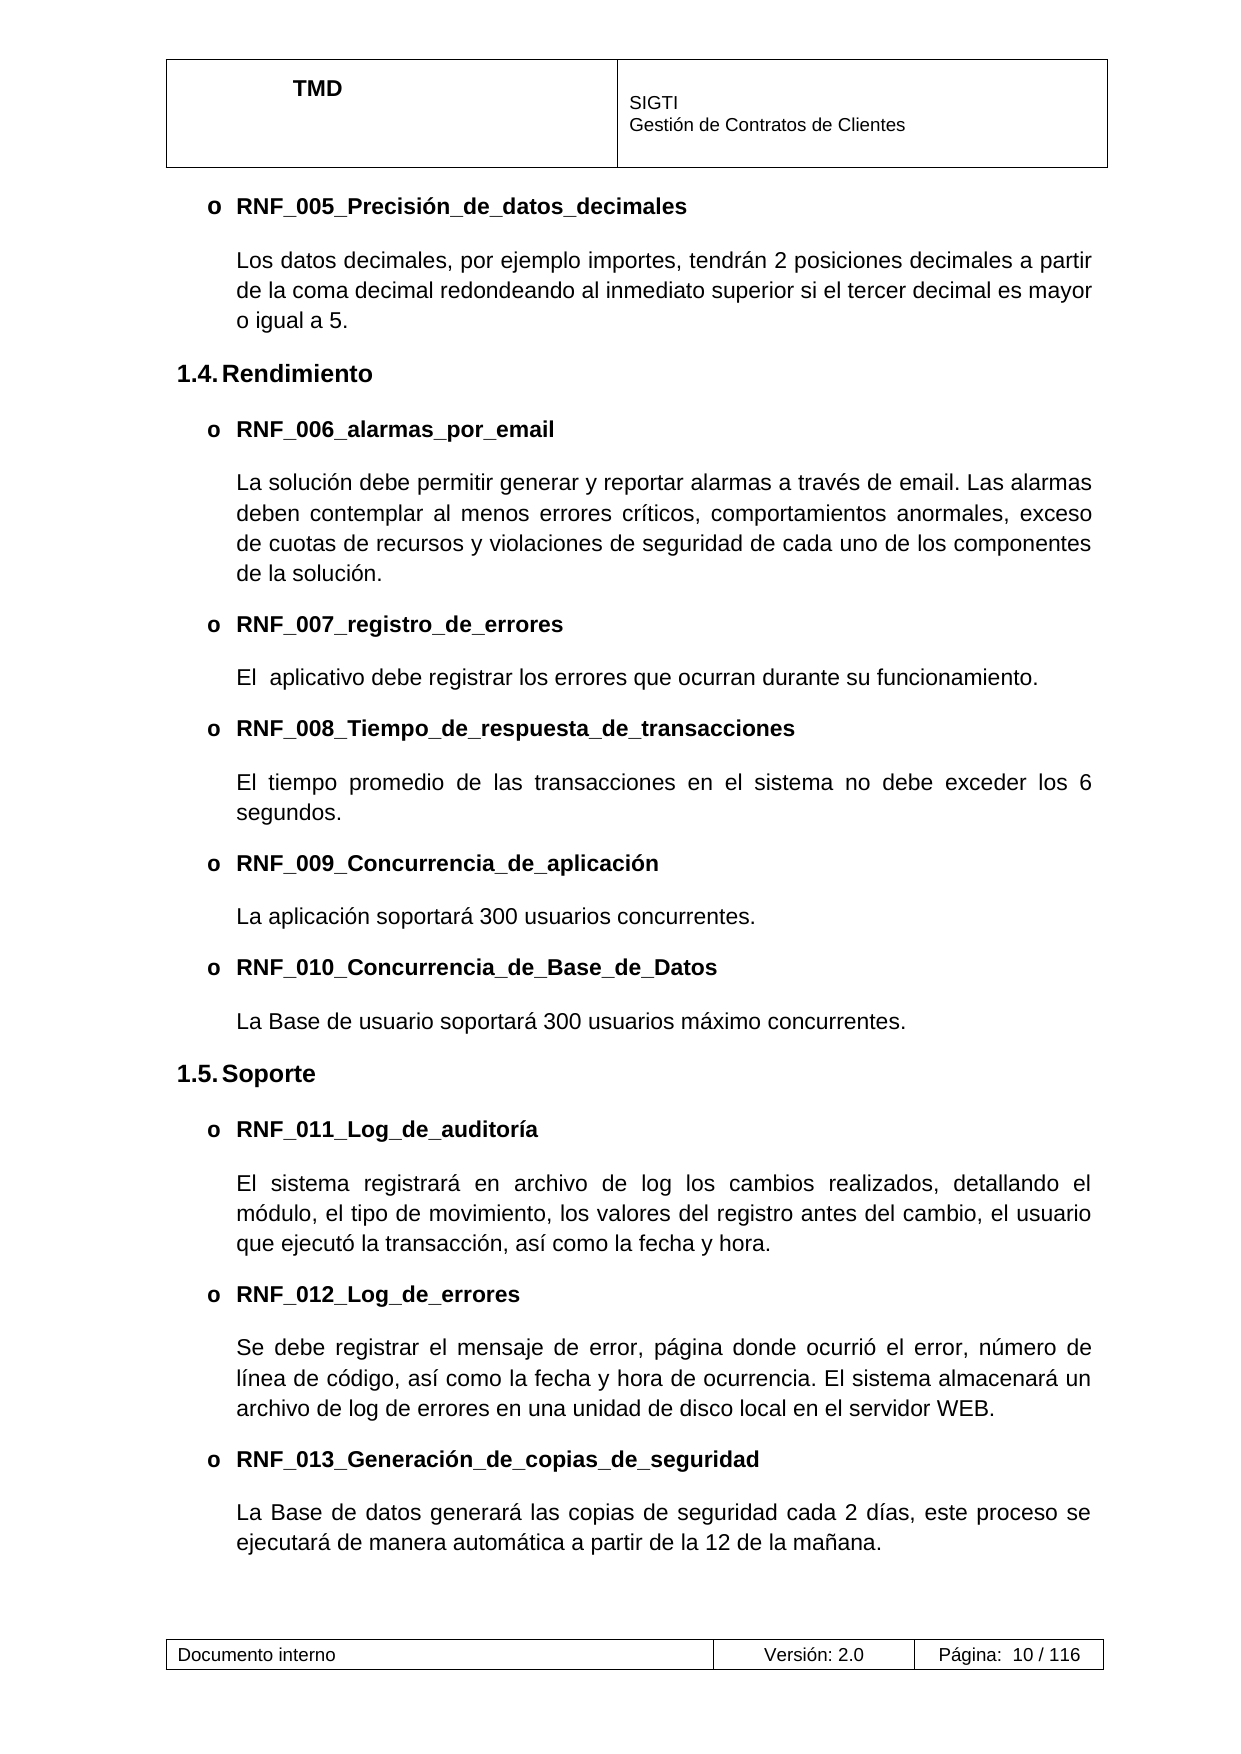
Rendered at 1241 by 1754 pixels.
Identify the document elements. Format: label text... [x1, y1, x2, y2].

list RNF_005_Precisión_de_datos_decimales [207, 193, 1092, 222]
list RNF_012_Log_de_errores [207, 1281, 1092, 1309]
subtitle Rendimiento [177, 358, 1092, 387]
list RNF_007_registro_de_errores [207, 611, 1092, 639]
text La solución debe permitir generar y reportar alarmas a través de email. Las alarmas deben contemplar al menos errores críticos, comportamientos anormales, exceso de cuotas de recursos y violaciones de seguridad de cada uno de los componentes de la solución. [236, 469, 1092, 586]
text El aplicativo debe registrar los errores que ocurran durante su funcionamiento. [236, 664, 1092, 691]
text El tiempo promedio de las transacciones en el sistema no debe exceder los 6 segundos. [236, 769, 1092, 825]
list RNF_006_alarmas_por_email [207, 416, 1092, 444]
list RNF_011_Log_de_auditoría [207, 1116, 1092, 1144]
subtitle Soporte [177, 1059, 1092, 1087]
list RNF_013_Generación_de_copias_de_seguridad [207, 1446, 1092, 1474]
text La Base de usuario soportará 300 usuarios máximo concurrentes. [236, 1008, 1092, 1034]
text La Base de datos generará las copias de seguridad cada 2 días, este proceso se ejecutará de manera automática a partir de la 12 de la mañana. [236, 1499, 1092, 1556]
list RNF_010_Concurrencia_de_Base_de_Datos [207, 954, 1092, 983]
list RNF_008_Tiempo_de_respuesta_de_transacciones [207, 715, 1092, 744]
text El sistema registrará en archivo de log los cambios realizados, detallando el módulo, el tipo de movimiento, los valores del registro antes del cambio, el usuario que ejecutó la transacción, así como la fecha y hora. [236, 1169, 1092, 1256]
list RNF_009_Concurrencia_de_aplicación [207, 850, 1092, 878]
text Se debe registrar el mensaje de error, página donde ocurrió el error, número de línea de código, así como la fecha y hora de ocurrencia. El sistema almacenará un archivo de log de errores en una unidad de disco local en el servidor WEB. [236, 1334, 1092, 1421]
text La aplicación soportará 300 usuarios concurrentes. [236, 903, 1092, 930]
text Los datos decimales, por ejemplo importes, tendrán 2 posiciones decimales a partir de la coma decimal redondeando al inmediato superior si el tercer decimal es mayor o igual a 5. [236, 247, 1092, 334]
